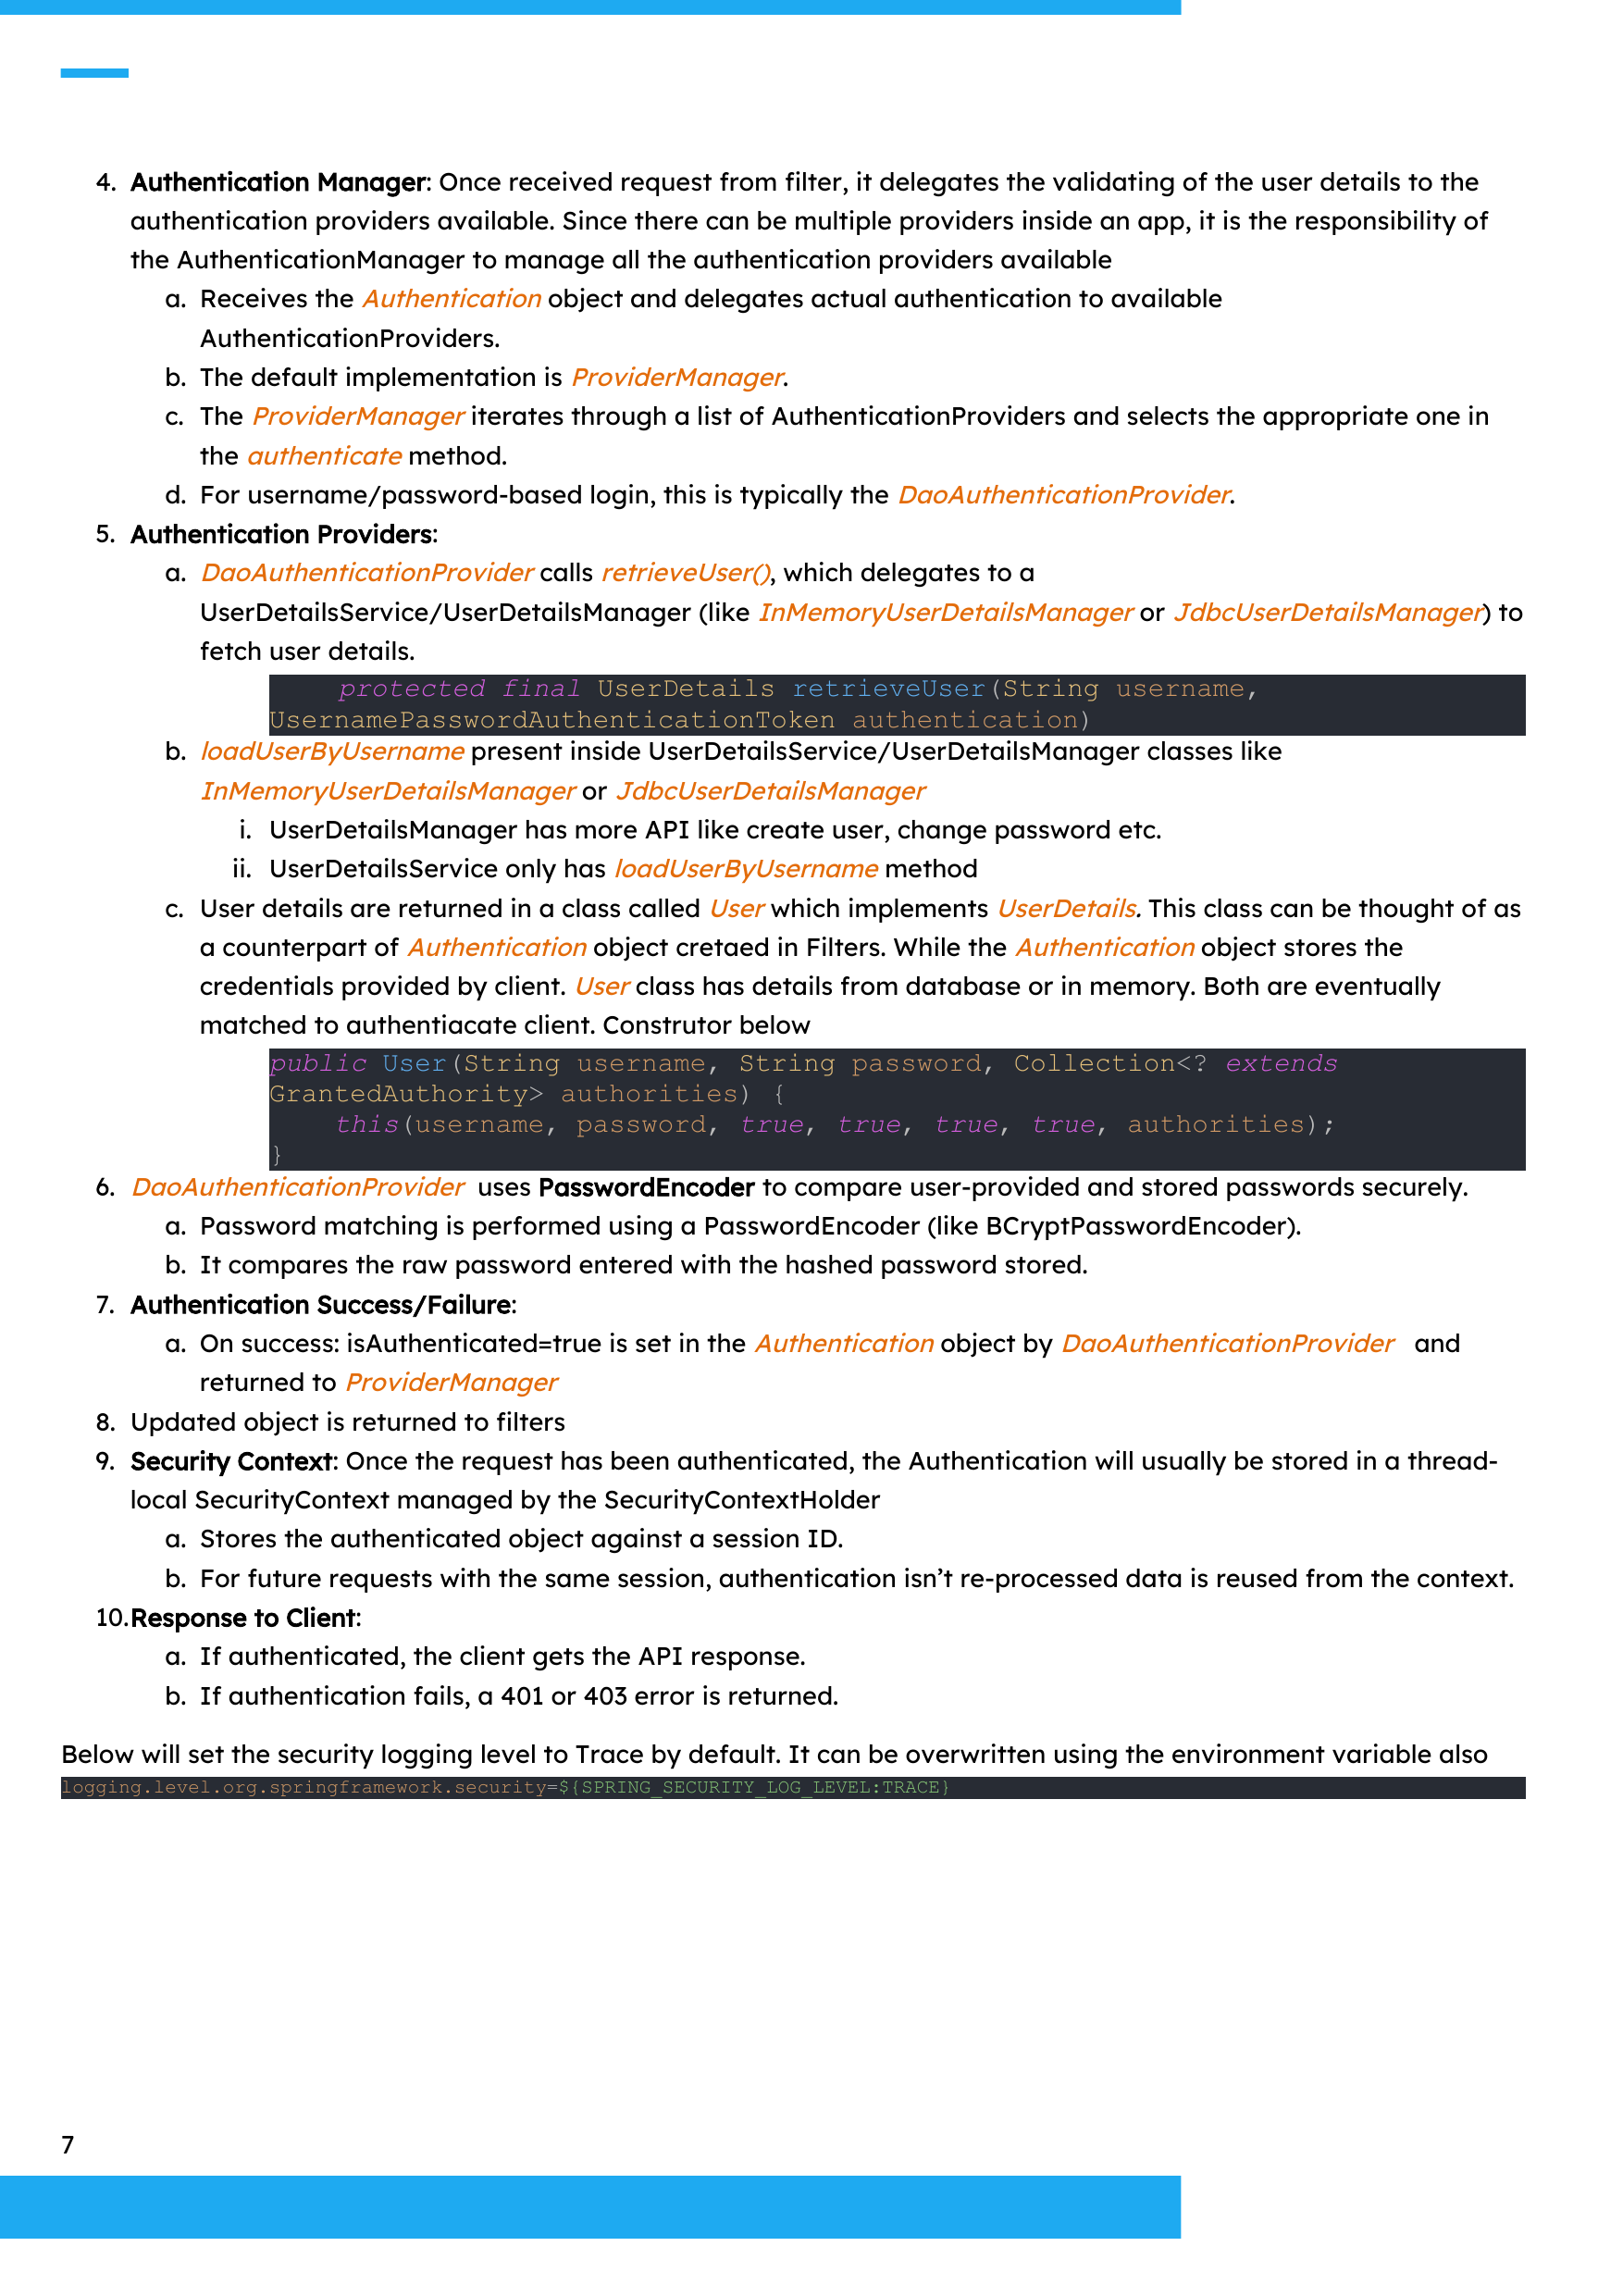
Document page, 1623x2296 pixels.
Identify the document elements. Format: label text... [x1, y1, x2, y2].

list Authentication Providers: [95, 517, 1526, 549]
list It compares the raw password entered with the hashed password stored. [165, 1249, 1526, 1280]
list public User(String username, String password, Collection<? extends GrantedAuthority> authorities) { this(username, password, true, true, true, true, authorities); } [269, 1049, 1526, 1171]
picture [0, 0, 1182, 15]
list If authenticated, the client gets the API response. [165, 1641, 1526, 1671]
list Stores the authenticated object against a session ID. [165, 1523, 1526, 1554]
text logging.level.org.springframework.security=${SPRING_SECURITY_LOG_LEVEL:TRACE} [61, 1777, 1526, 1799]
list Receives the Authentication object and delegates actual authentication to available AuthenticationProviders. [165, 283, 1526, 354]
list For username/password-based login, this is typically the DaoAuthenticationProvider. [165, 478, 1526, 510]
list UserDetailsService only has loadUserByUsername method [252, 853, 1526, 884]
picture [0, 2176, 1182, 2239]
list Password matching is performed using a PasswordEncoder (like BCryptPasswordEncoder). [165, 1210, 1526, 1241]
list loadUserByUsername present inside UserDetailsService/UserDetailsManager classes like InMemoryUserDetailsManager or JdbcUserDetailsManager [165, 736, 1526, 806]
list The ProviderManager iterates through a list of AuthenticationProviders and selects the appropriate one in the authenticate method. [165, 401, 1526, 471]
picture [60, 68, 129, 78]
list User details are returned in a class called User which implements UserDetails. This class can be thought of as a counterpart of Authentication object cretaed in Filters. While the Authentication object stores the credentials provided by client. User class has details from database or in memory. Both are eventually matched to authentiacate client. Construtor below [165, 892, 1526, 1040]
list protected final UserDetails retrieveUser(String username, UsernamePasswordAuthenticationToken authentication) [269, 675, 1526, 736]
list The default implementation is ProviderManager. [165, 361, 1526, 392]
list DaoAuthenticationProvider calls retrieveUser(), which delegates to a UserDetailsService/UserDetailsManager (like InMemoryUserDetailsManager or JdbcUserDetailsManager) to fetch user details. [165, 557, 1526, 666]
list On success: isAuthenticated=true is set in the Authentication object by DaoAuthenticationProvider and returned to ProviderManager [165, 1327, 1526, 1397]
list DaoAuthenticationProvider uses PasswordEncoder to compare user-provided and stored passwords securely. [95, 1171, 1526, 1202]
list Authentication Manager: Once received request from filter, it delegates the validating of the user details to the authentication providers available. Since there can be multiple providers inside an app, it is the responsibility of the AuthenticationManager to manage all the authentication providers available [95, 166, 1526, 275]
list For future requests with the same session, authentication isn’t re-processed data is reused from the context. [165, 1562, 1526, 1594]
list Security Context: Once the request has been authenticated, the Authentication will usually be stored in a thread-local SecurityContext managed by the SecurityContextHolder [95, 1445, 1526, 1515]
list Response to Client: [95, 1601, 1526, 1632]
list Updated object is returned to filters [95, 1406, 1526, 1437]
list Authentication Success/Failure: [95, 1288, 1526, 1320]
text Below will set the security logging level to Trace by default. It can be overwritten using the environment variable also [61, 1738, 1526, 1769]
list UserDetailsManager has more API like create user, change password etc. [252, 813, 1526, 845]
list If authentication fails, a 401 or 403 error is returned. [165, 1680, 1526, 1711]
